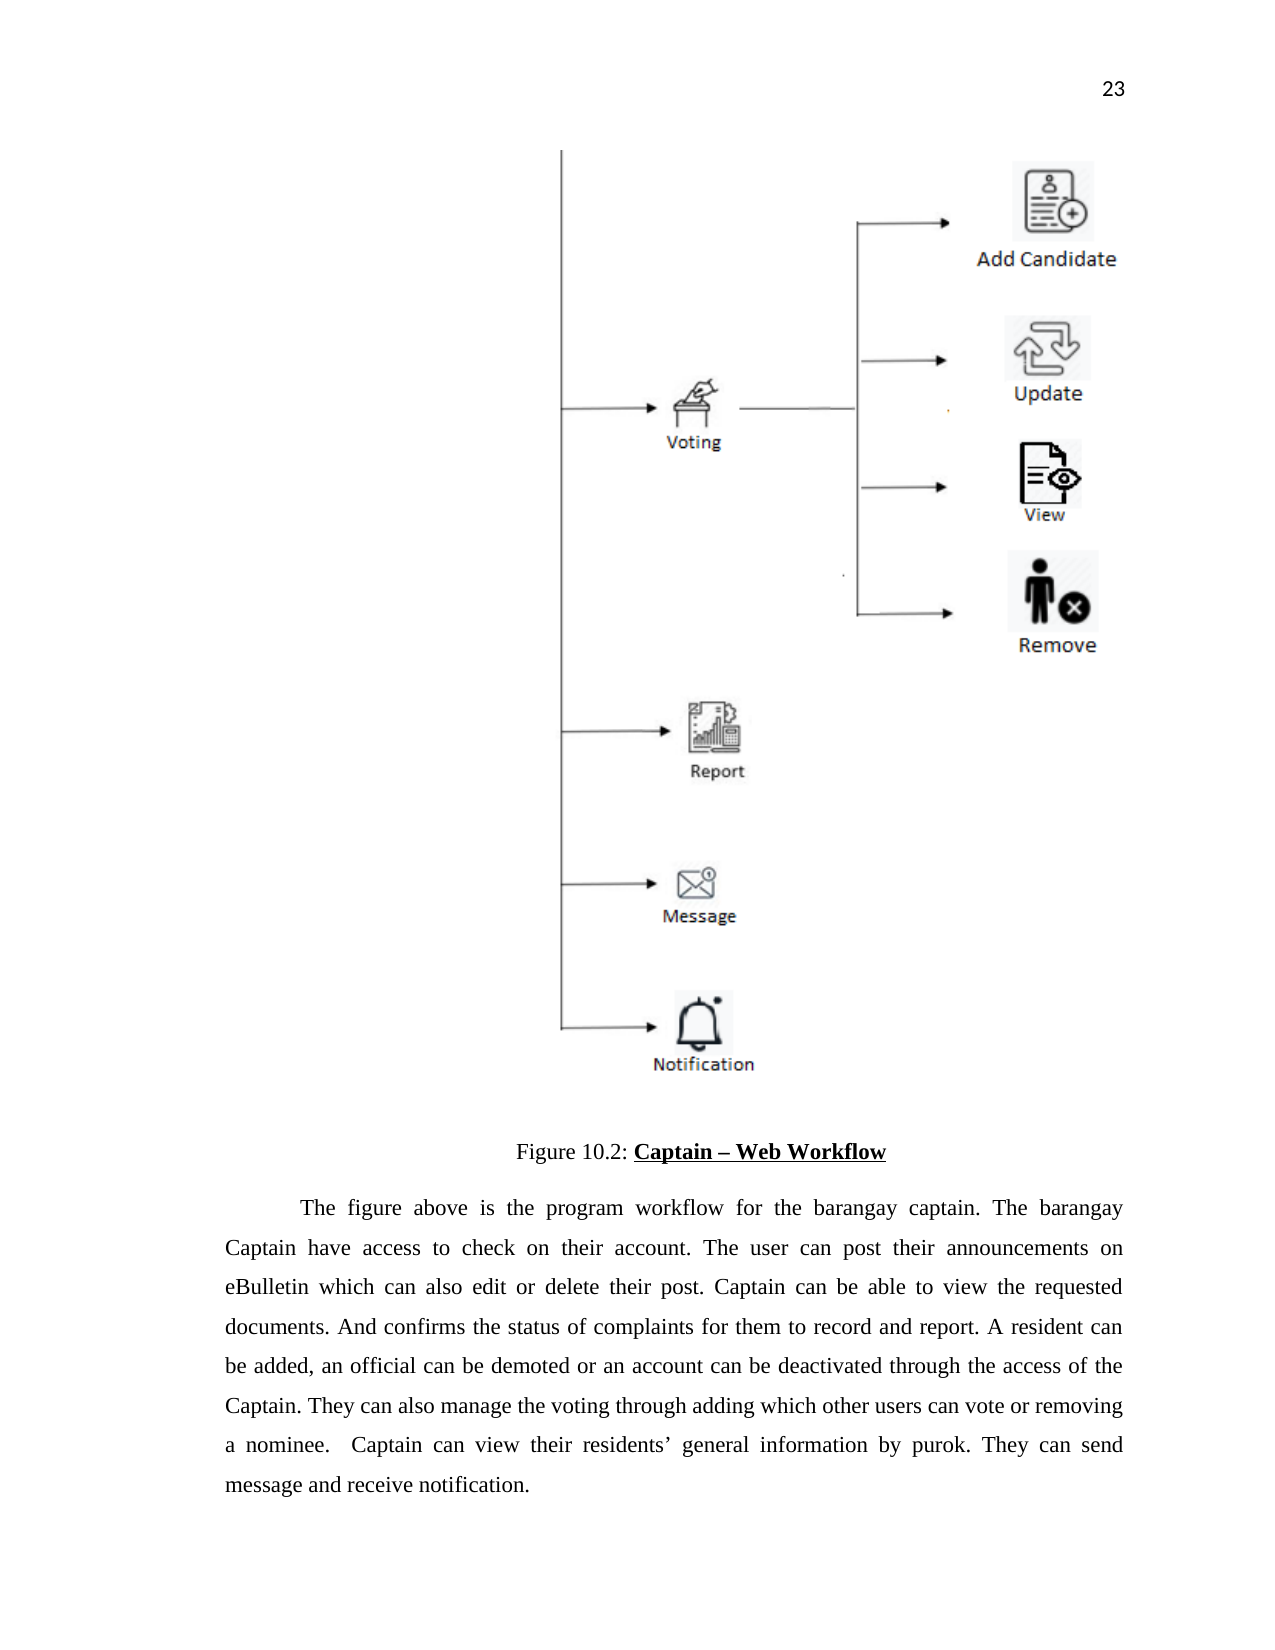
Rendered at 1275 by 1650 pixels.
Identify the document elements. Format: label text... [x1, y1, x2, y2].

picture [200, 150, 1170, 1127]
text The figure above is the program workflow for the barangay captain. The barangay Captain have access to check on their account. The user can post their announcements on eBulletin which can also edit or delete their post. Captain can be able to view the requested documents. And confirms the status of complaints for them to record and report. A resident can be added, an official can be demoted or an account can be deactivated through the access of the Captain. They can also manage the voting through adding which other users can vote or removing a nominee. Captain can view their residents’ general information by purok. They can send message and receive notification. [225, 1194, 1125, 1497]
